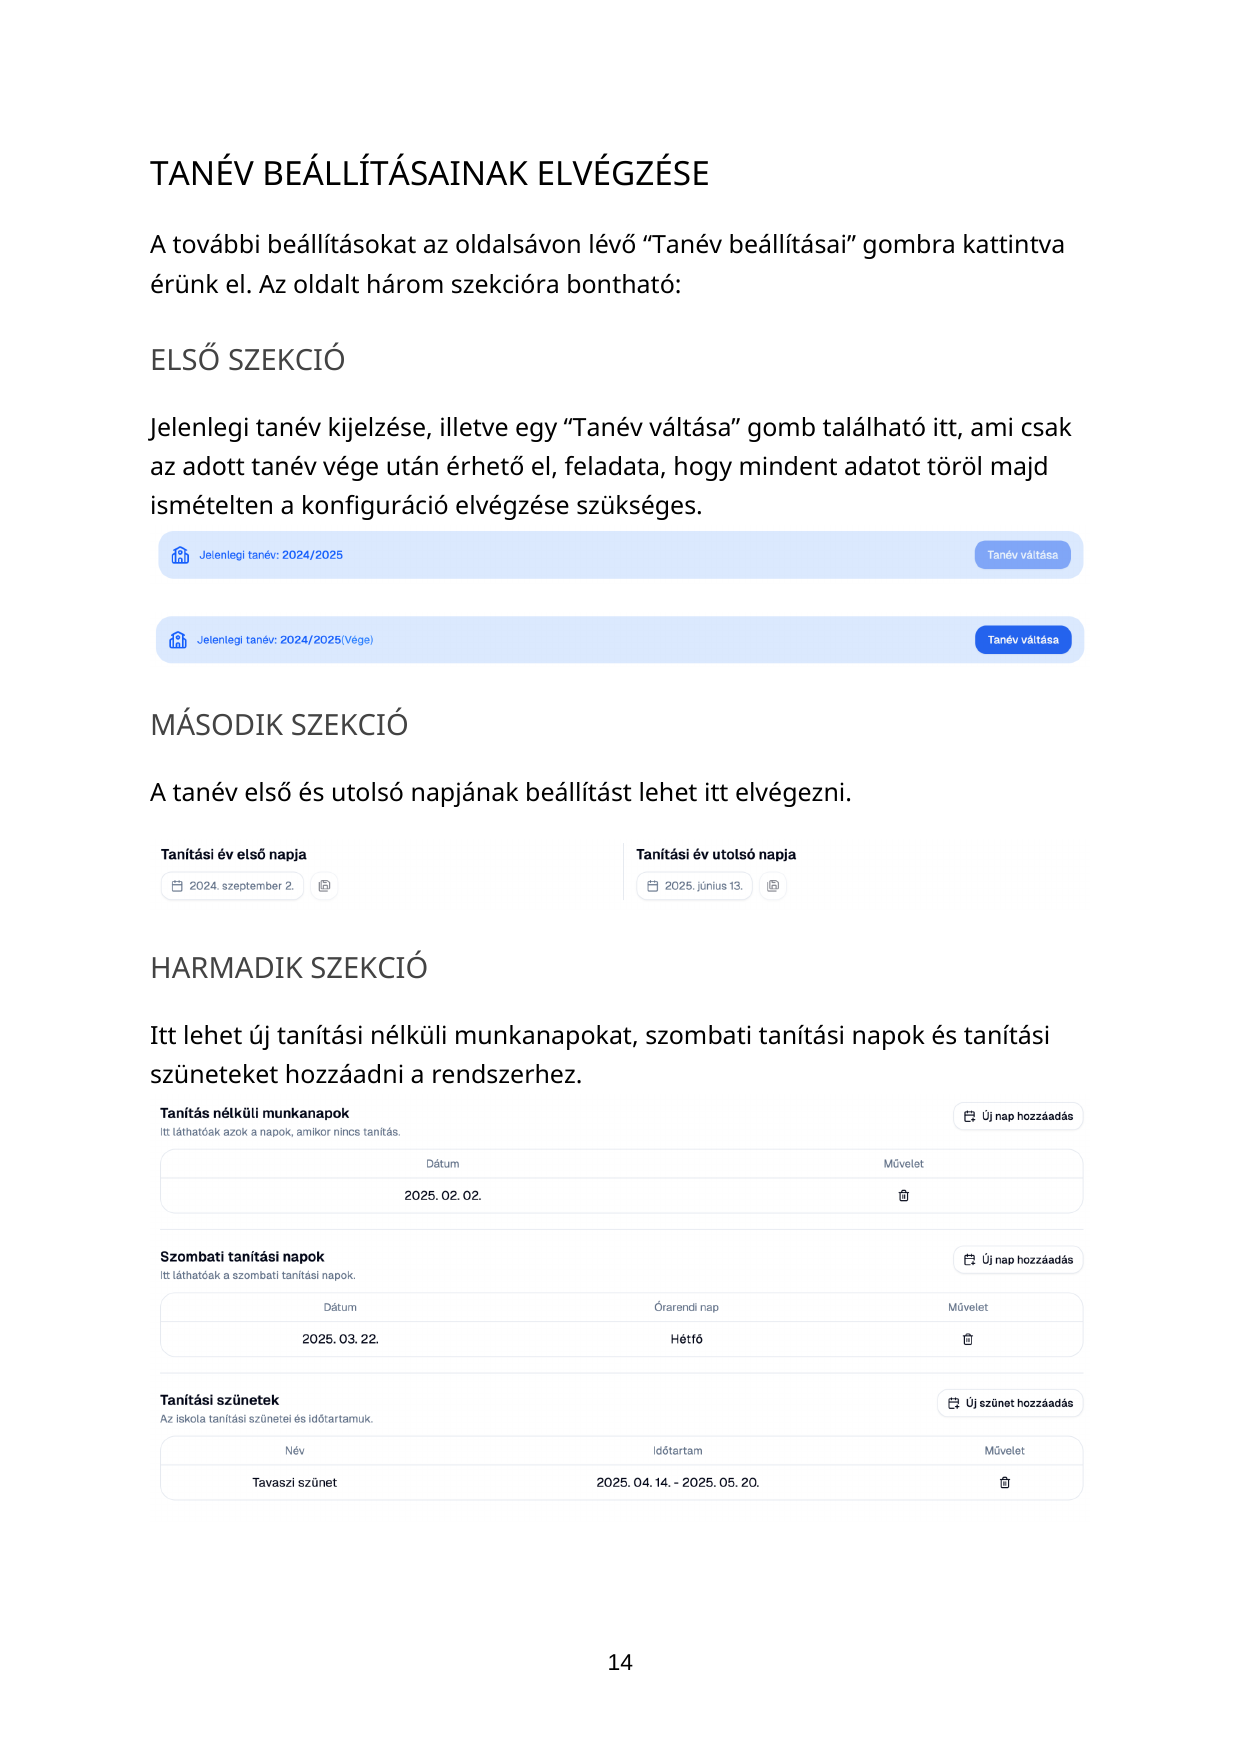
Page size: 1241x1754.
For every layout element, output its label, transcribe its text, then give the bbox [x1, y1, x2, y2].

subtitle TANÉV BEÁLLÍTÁSAINAK ELVÉGZÉSE [150, 150, 1090, 195]
picture [150, 1094, 1091, 1522]
picture [150, 612, 1091, 667]
subtitle HARMADIK SZEKCIÓ [150, 947, 1090, 987]
text Jelenlegi tanév kijelzése, illetve egy “Tanév váltása” gomb található itt, ami csak az adott tanév vége után érhető el, feladata, hogy mindent adatot töröl majd ismételten a konfiguráció elvégzése szükséges. [150, 409, 1090, 525]
picture [150, 839, 1091, 910]
text A tanév első és utolsó napjának beállítást lehet itt elvégezni. [150, 775, 1090, 809]
text A további beállításokat az oldalsávon lévő “Tanév beállításai” gombra kattintva érünk el. Az oldalt három szekcióra bontható: [150, 227, 1090, 300]
text Itt lehet új tanítási nélküli munkanapokat, szombati tanítási napok és tanítási szüneteket hozzáadni a rendszerhez. [150, 1018, 1090, 1094]
subtitle ELSŐ SZEKCIÓ [150, 339, 1090, 378]
picture [150, 525, 1091, 584]
subtitle MÁSODIK SZEKCIÓ [150, 704, 1090, 744]
